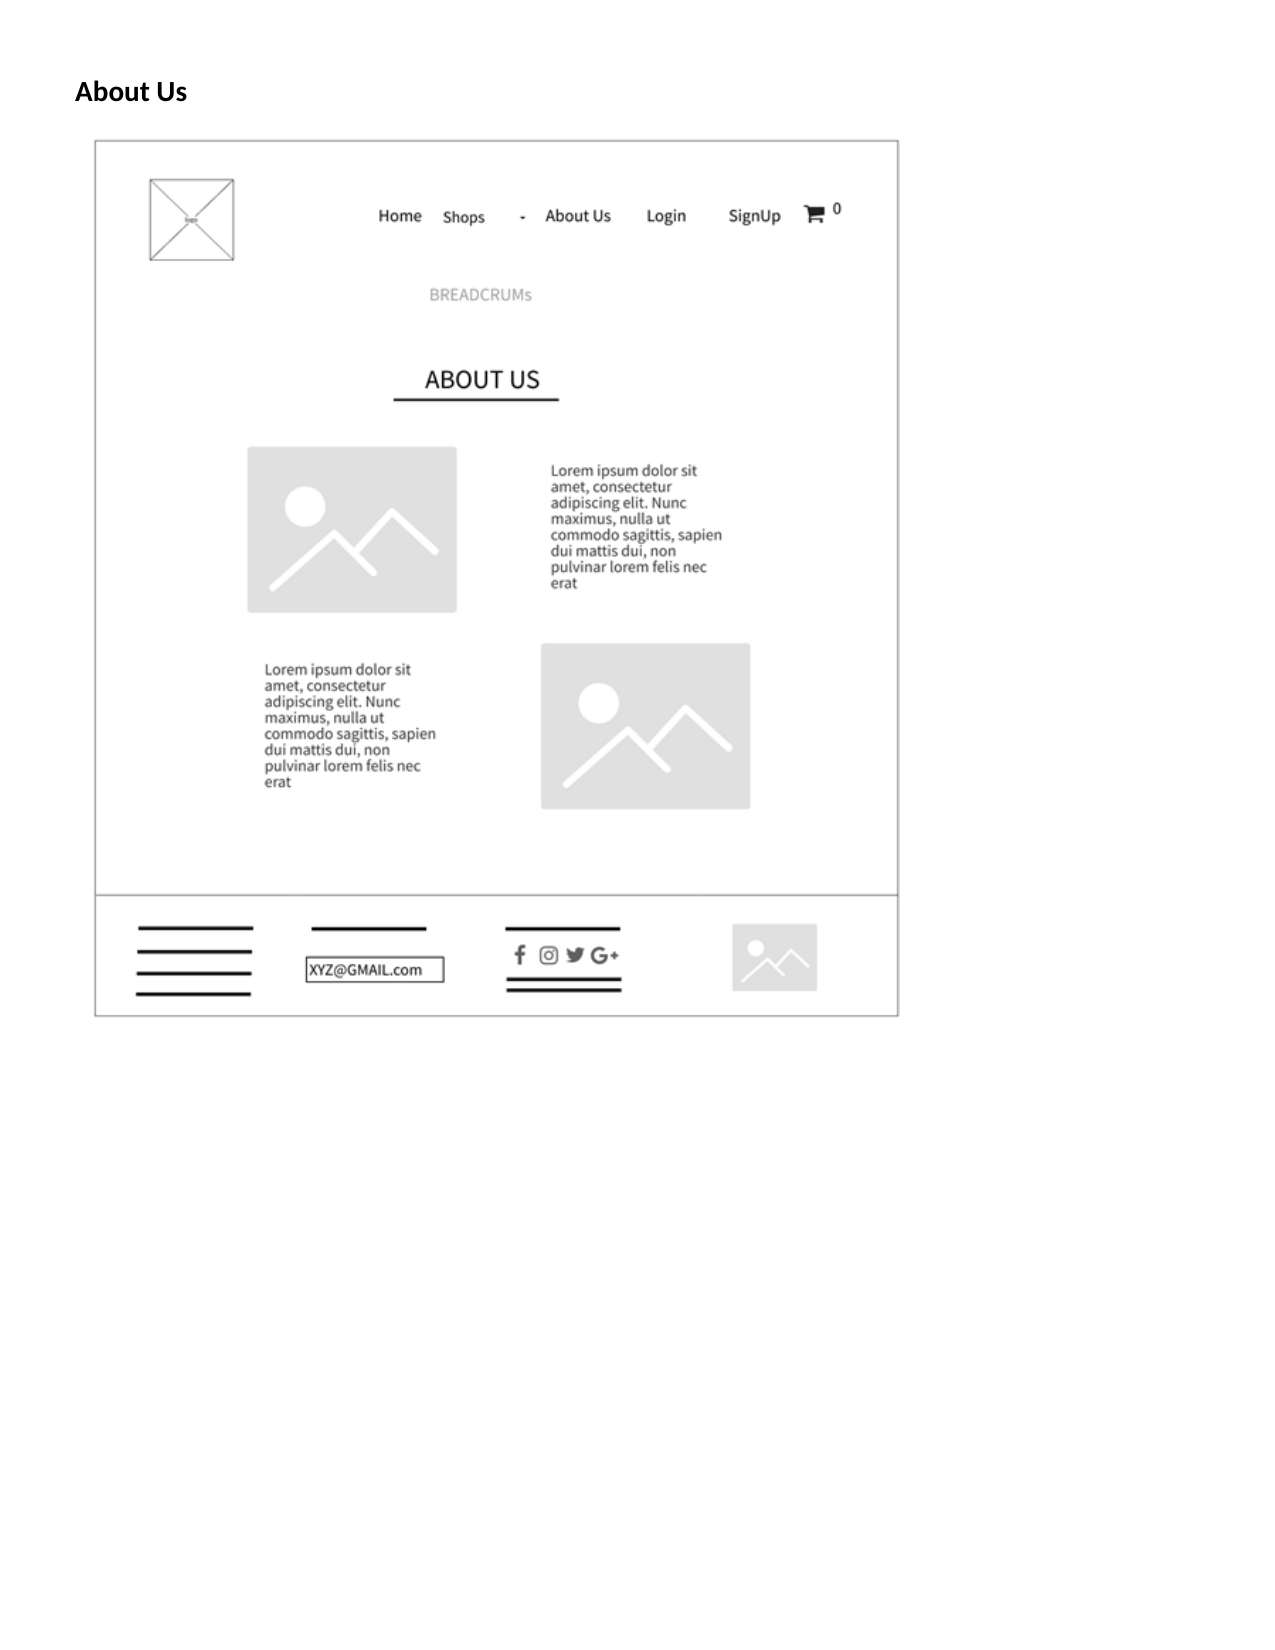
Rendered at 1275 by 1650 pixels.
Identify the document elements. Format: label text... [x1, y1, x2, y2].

picture [75, 135, 941, 1079]
text About Us [75, 73, 1200, 109]
